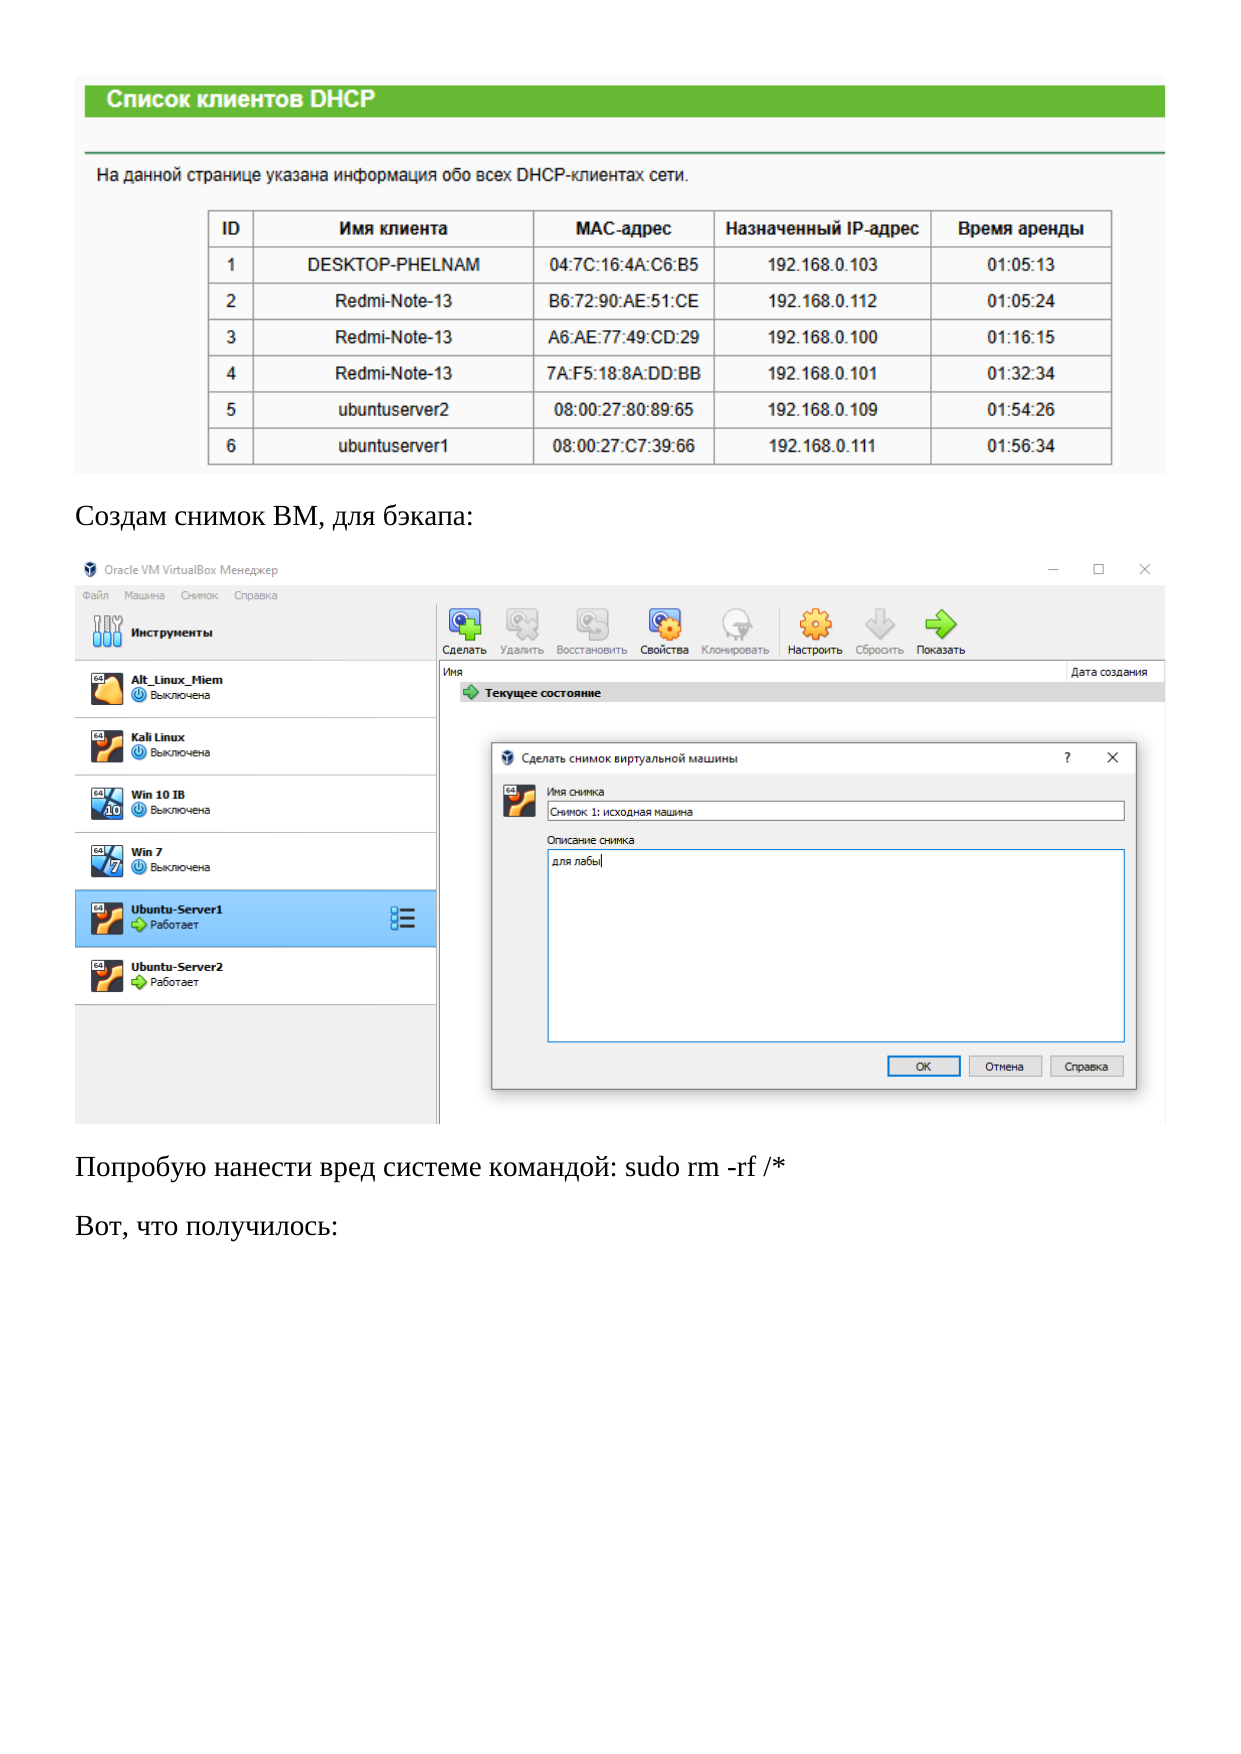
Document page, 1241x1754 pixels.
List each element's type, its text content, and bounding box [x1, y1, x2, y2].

picture [75, 557, 1166, 1124]
text Вот, что получилось: [75, 1208, 1165, 1242]
picture [75, 75, 1166, 474]
text Попробую нанести вред системе командой: sudo rm -rf /* [75, 1149, 1165, 1182]
text Создам снимок ВМ, для бэкапа: [75, 498, 1165, 532]
